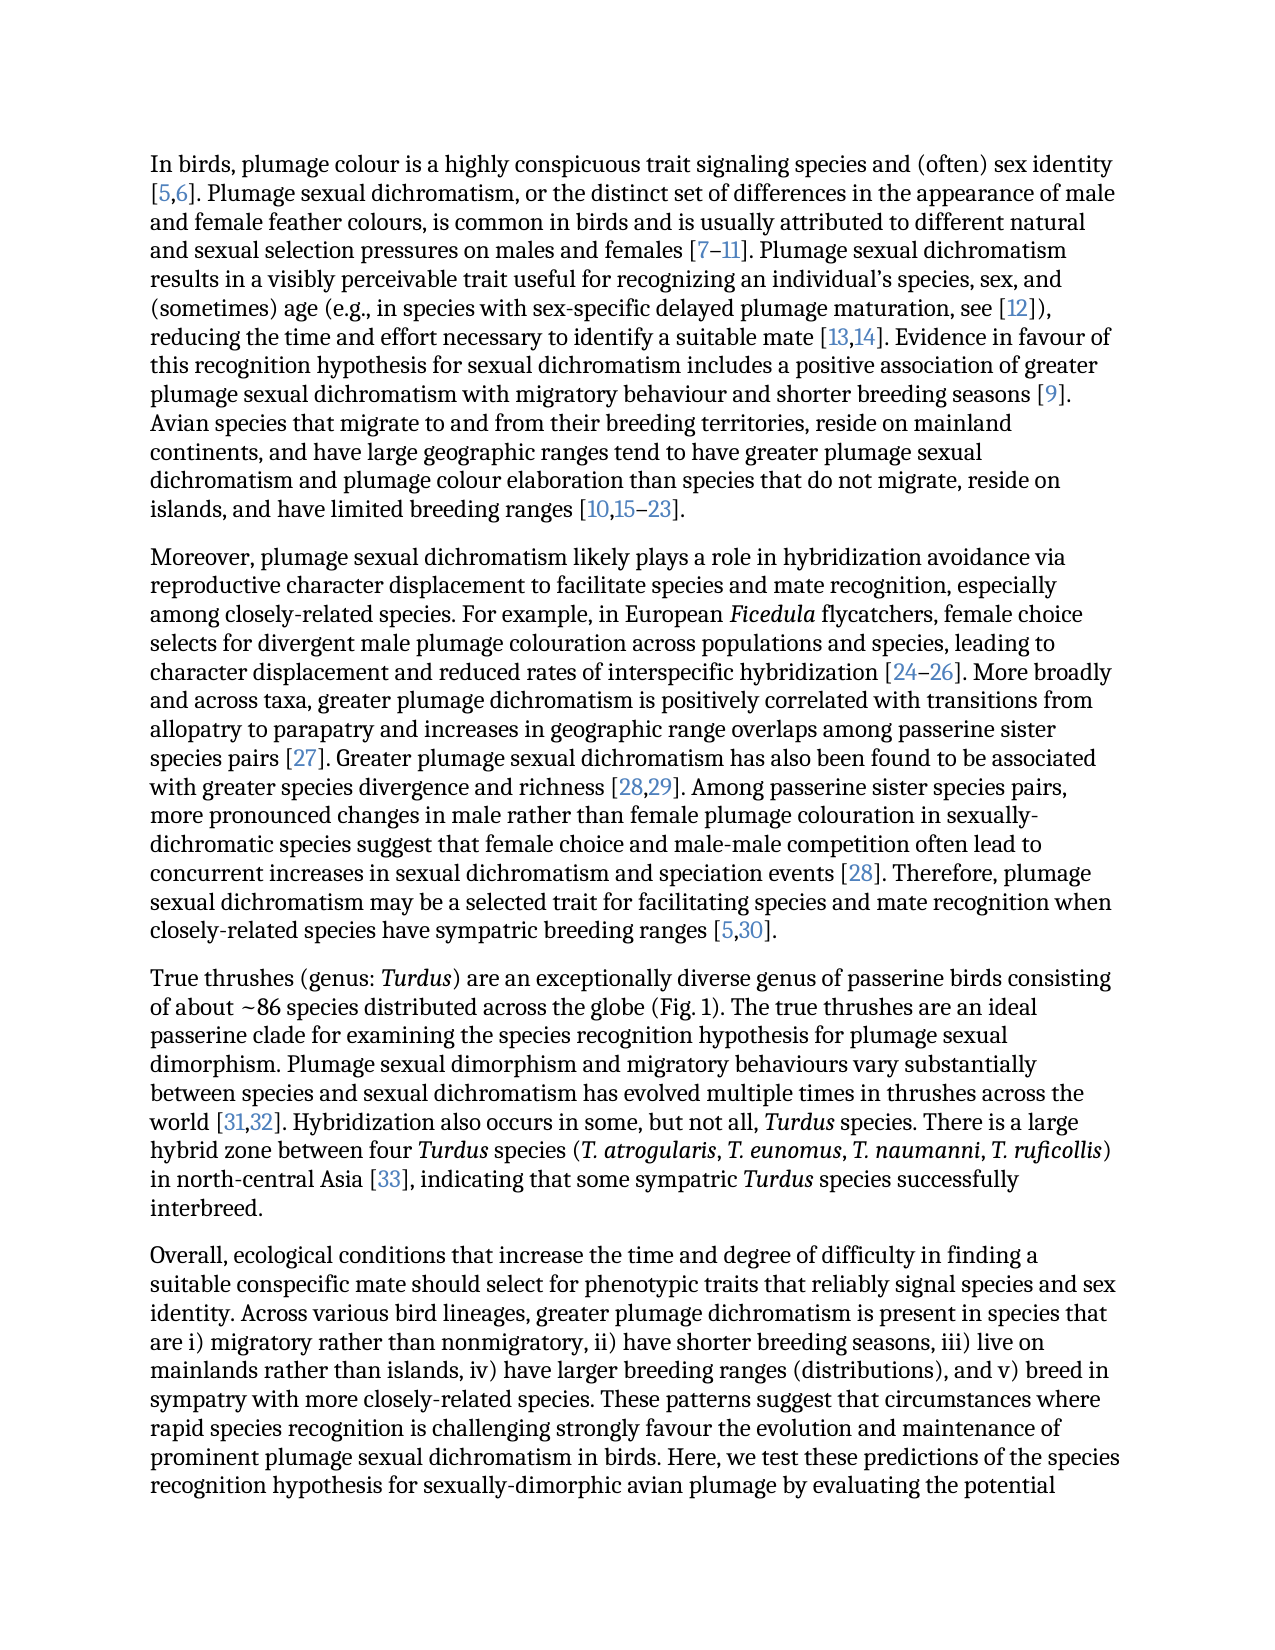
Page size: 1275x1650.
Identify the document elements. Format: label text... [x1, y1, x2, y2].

text In birds, plumage colour is a highly conspicuous trait signaling species and (often) sex identity [5,6]. Plumage sexual dichromatism, or the distinct set of differences in the appearance of male and female feather colours, is common in birds and is usually attributed to different natural and sexual selection pressures on males and females [7–11]. Plumage sexual dichromatism results in a visibly perceivable trait useful for recognizing an individual’s species, sex, and (sometimes) age (e.g., in species with sex-specific delayed plumage maturation, see [12]), reducing the time and effort necessary to identify a suitable mate [13,14]. Evidence in favour of this recognition hypothesis for sexual dichromatism includes a positive association of greater plumage sexual dichromatism with migratory behaviour and shorter breeding seasons [9]. Avian species that migrate to and from their breeding territories, reside on mainland continents, and have large geographic ranges tend to have greater plumage sexual dichromatism and plumage colour elaboration than species that do not migrate, reside on islands, and have limited breeding ranges [10,15–23]. [150, 150, 1125, 524]
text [150, 1241, 1125, 1500]
text True thrushes (genus: Turdus) are an exceptionally diverse genus of passerine birds consisting of about ~86 species distributed across the globe (Fig. 1). The true thrushes are an ideal passerine clade for examining the species recognition hypothesis for plumage sexual dimorphism. Plumage sexual dimorphism and migratory behaviours vary substantially between species and sexual dichromatism has evolved multiple times in thrushes across the world [31,32]. Hybridization also occurs in some, but not all, Turdus species. There is a large hybrid zone between four Turdus species (T. atrogularis, T. eunomus, T. naumanni, T. ruficollis) in north-central Asia [33], indicating that some sympatric Turdus species successfully interbreed. [150, 964, 1125, 1222]
text Moreover, plumage sexual dichromatism likely plays a role in hybridization avoidance via reproductive character displacement to facilitate species and mate recognition, especially among closely-related species. For example, in European Ficedula flycatchers, female choice selects for divergent male plumage colouration across populations and species, leading to character displacement and reduced rates of interspecific hybridization [24–26]. More broadly and across taxa, greater plumage dichromatism is positively correlated with transitions from allopatry to parapatry and increases in geographic range overlaps among passerine sister species pairs [27]. Greater plumage sexual dichromatism has also been found to be associated with greater species divergence and richness [28,29]. Among passerine sister species pairs, more pronounced changes in male rather than female plumage colouration in sexually-dichromatic species suggest that female choice and male-male competition often lead to concurrent increases in sexual dichromatism and speciation events [28]. Therefore, plumage sexual dichromatism may be a selected trait for facilitating species and mate recognition when closely-related species have sympatric breeding ranges [5,30]. [150, 542, 1125, 945]
